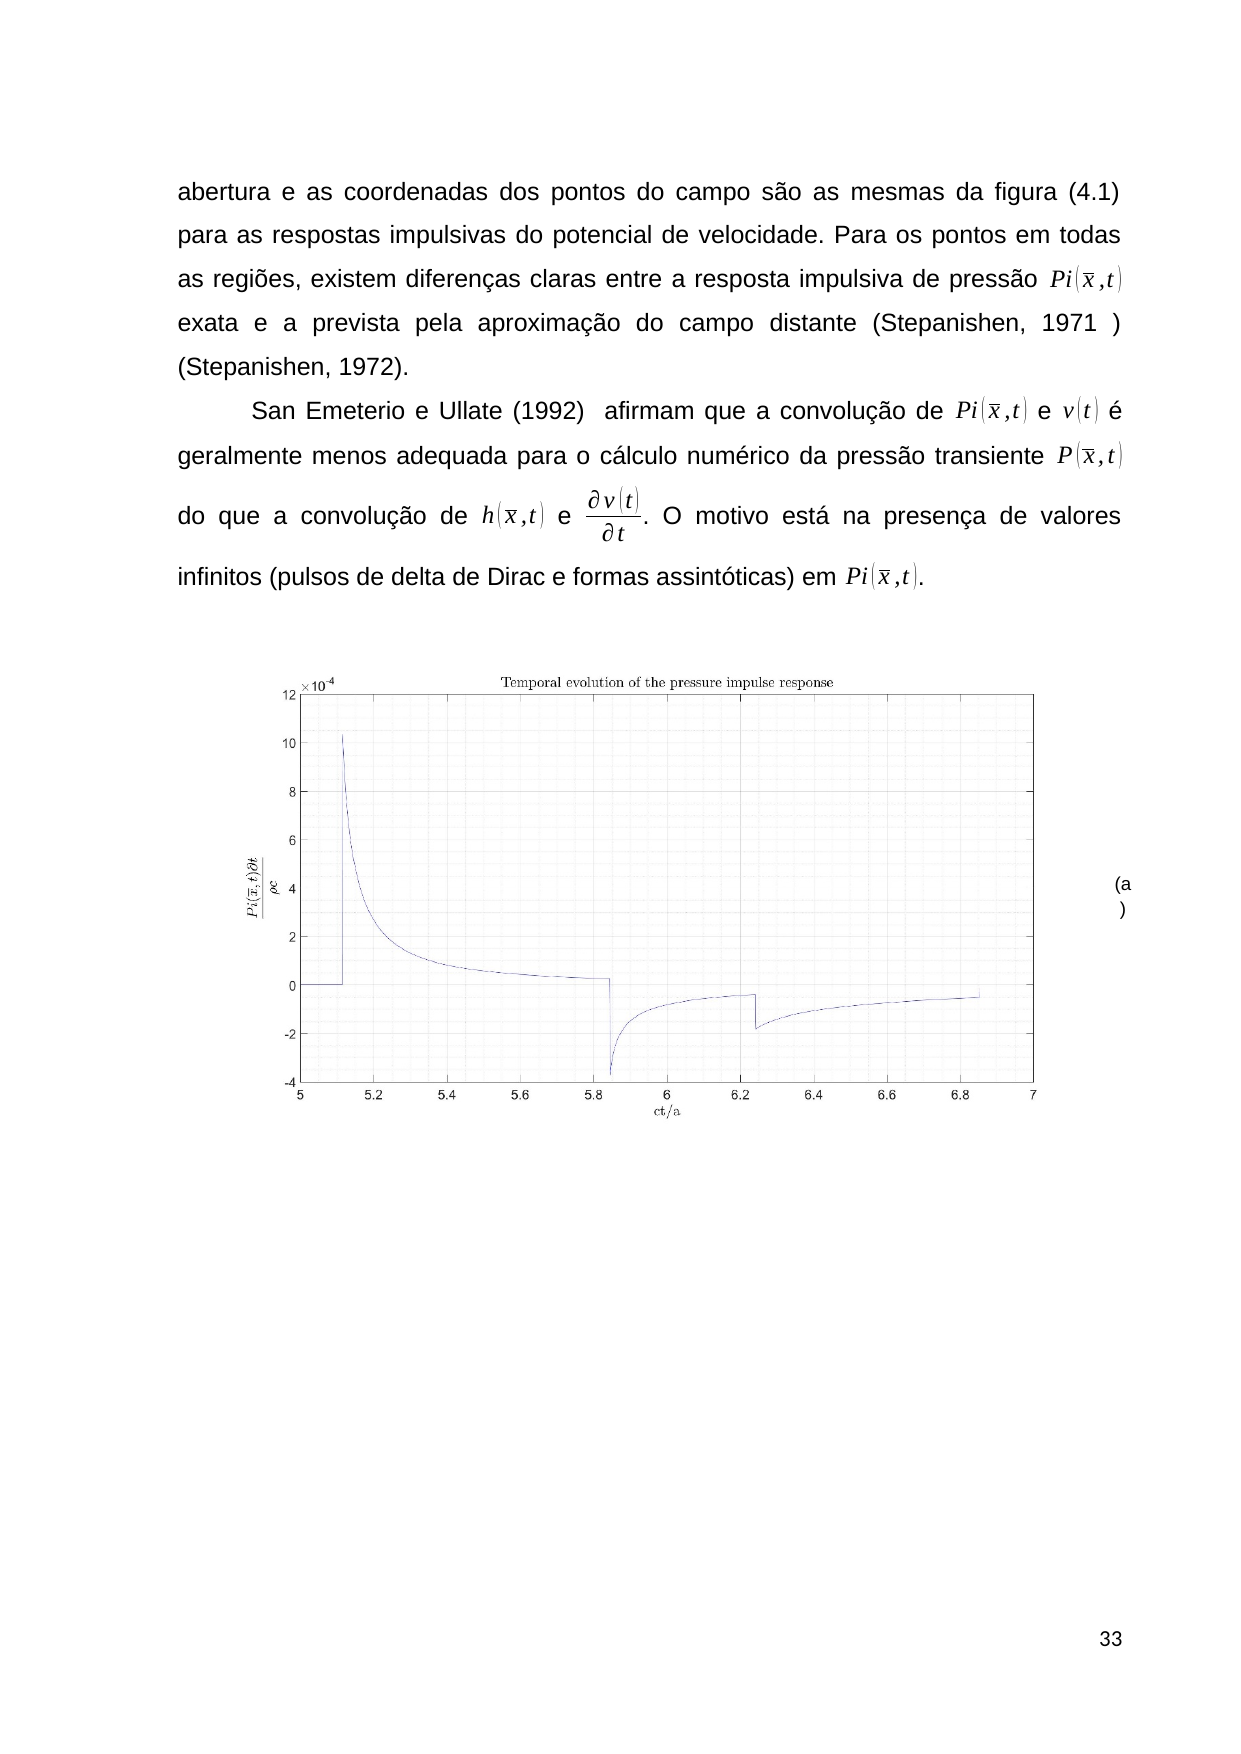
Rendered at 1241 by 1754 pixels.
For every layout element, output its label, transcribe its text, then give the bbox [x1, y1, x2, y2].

text San Emeterio e Ullate (1992) afirmam que a convolução de e é geralmente menos adequada para o cálculo numérico da pressão transiente do que a convolução de e . O motivo está na presença de valores infinitos (pulsos de delta de Dirac e formas assintóticas) em . [177, 395, 1122, 592]
table_header [166, 659, 1100, 1158]
table_header (a) [1100, 659, 1133, 1158]
picture [177, 659, 1101, 1134]
